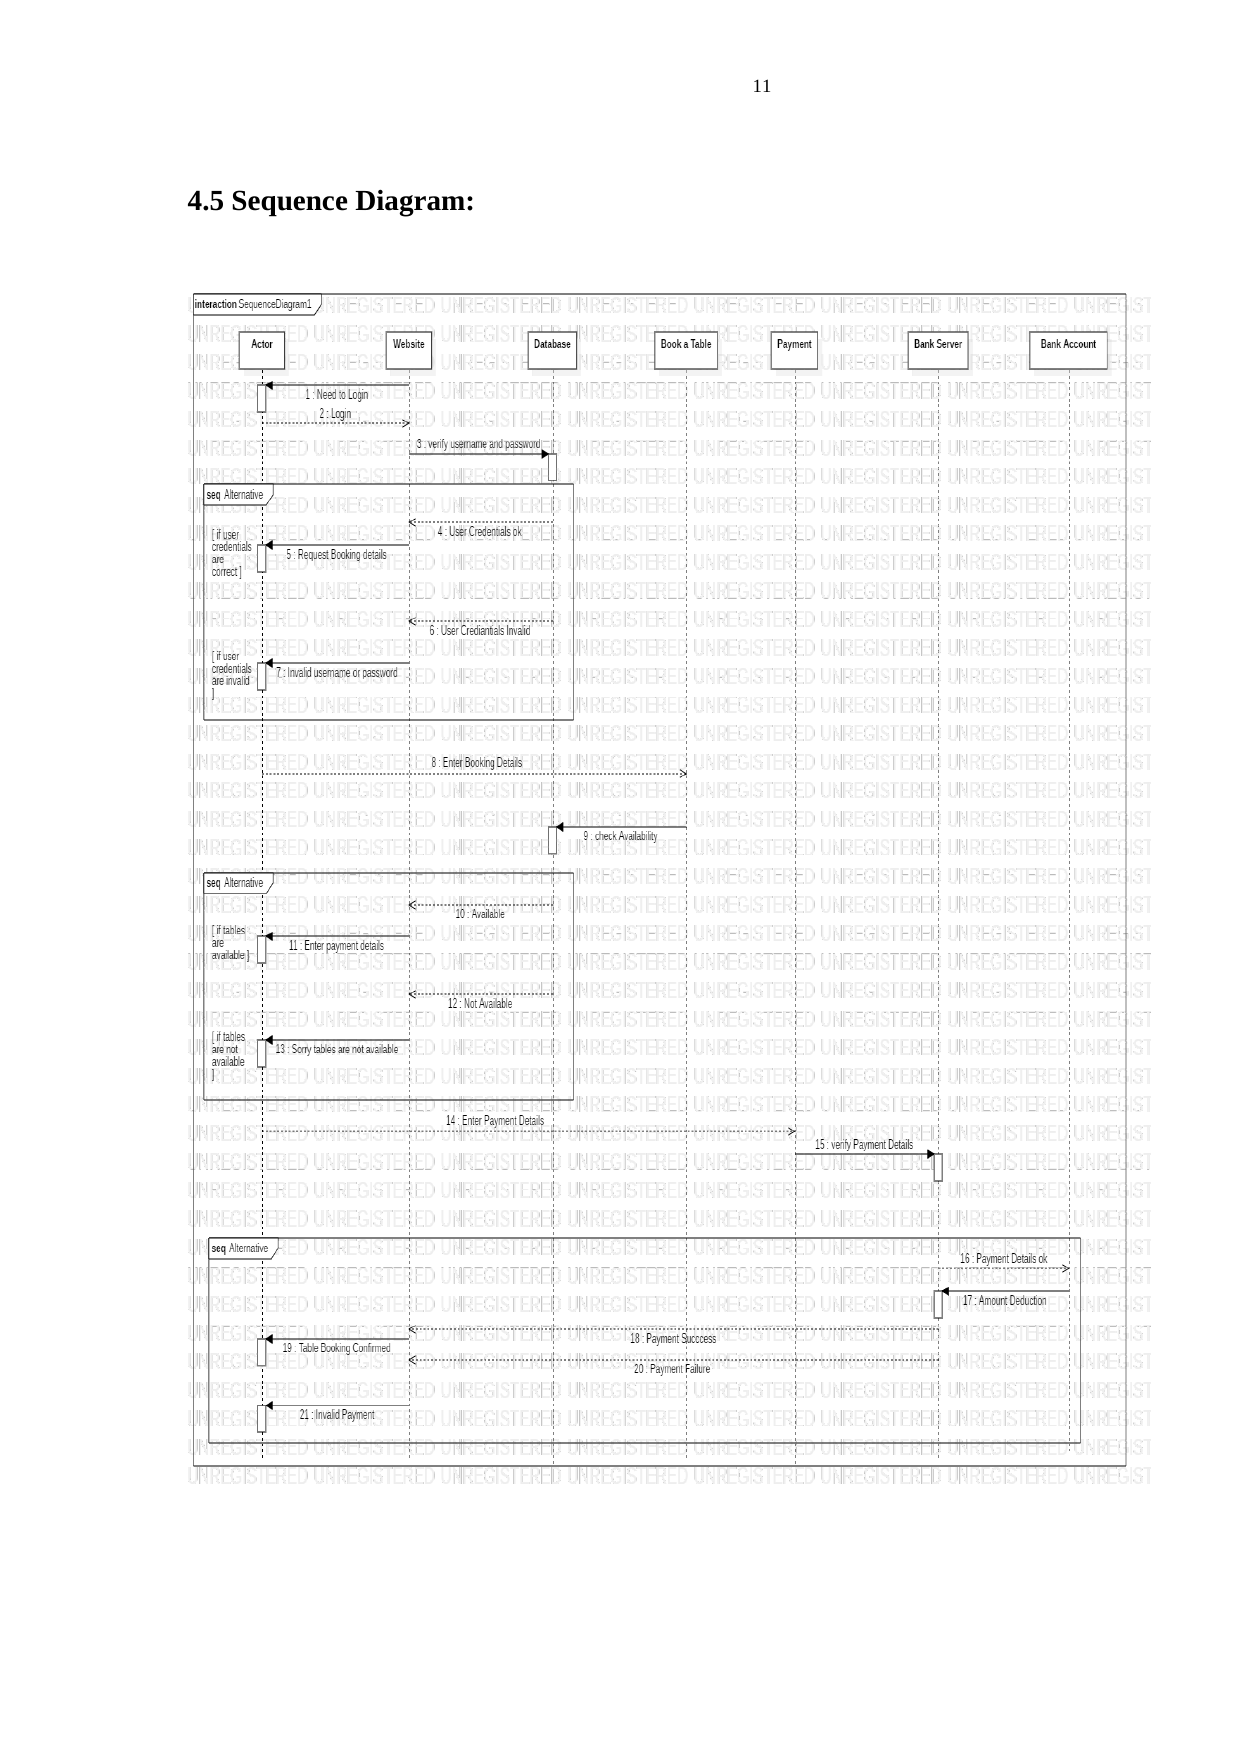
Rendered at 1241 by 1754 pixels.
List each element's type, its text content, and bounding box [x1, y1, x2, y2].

list 4.5 Sequence Diagram: [187, 183, 978, 217]
picture [187, 284, 1151, 1504]
